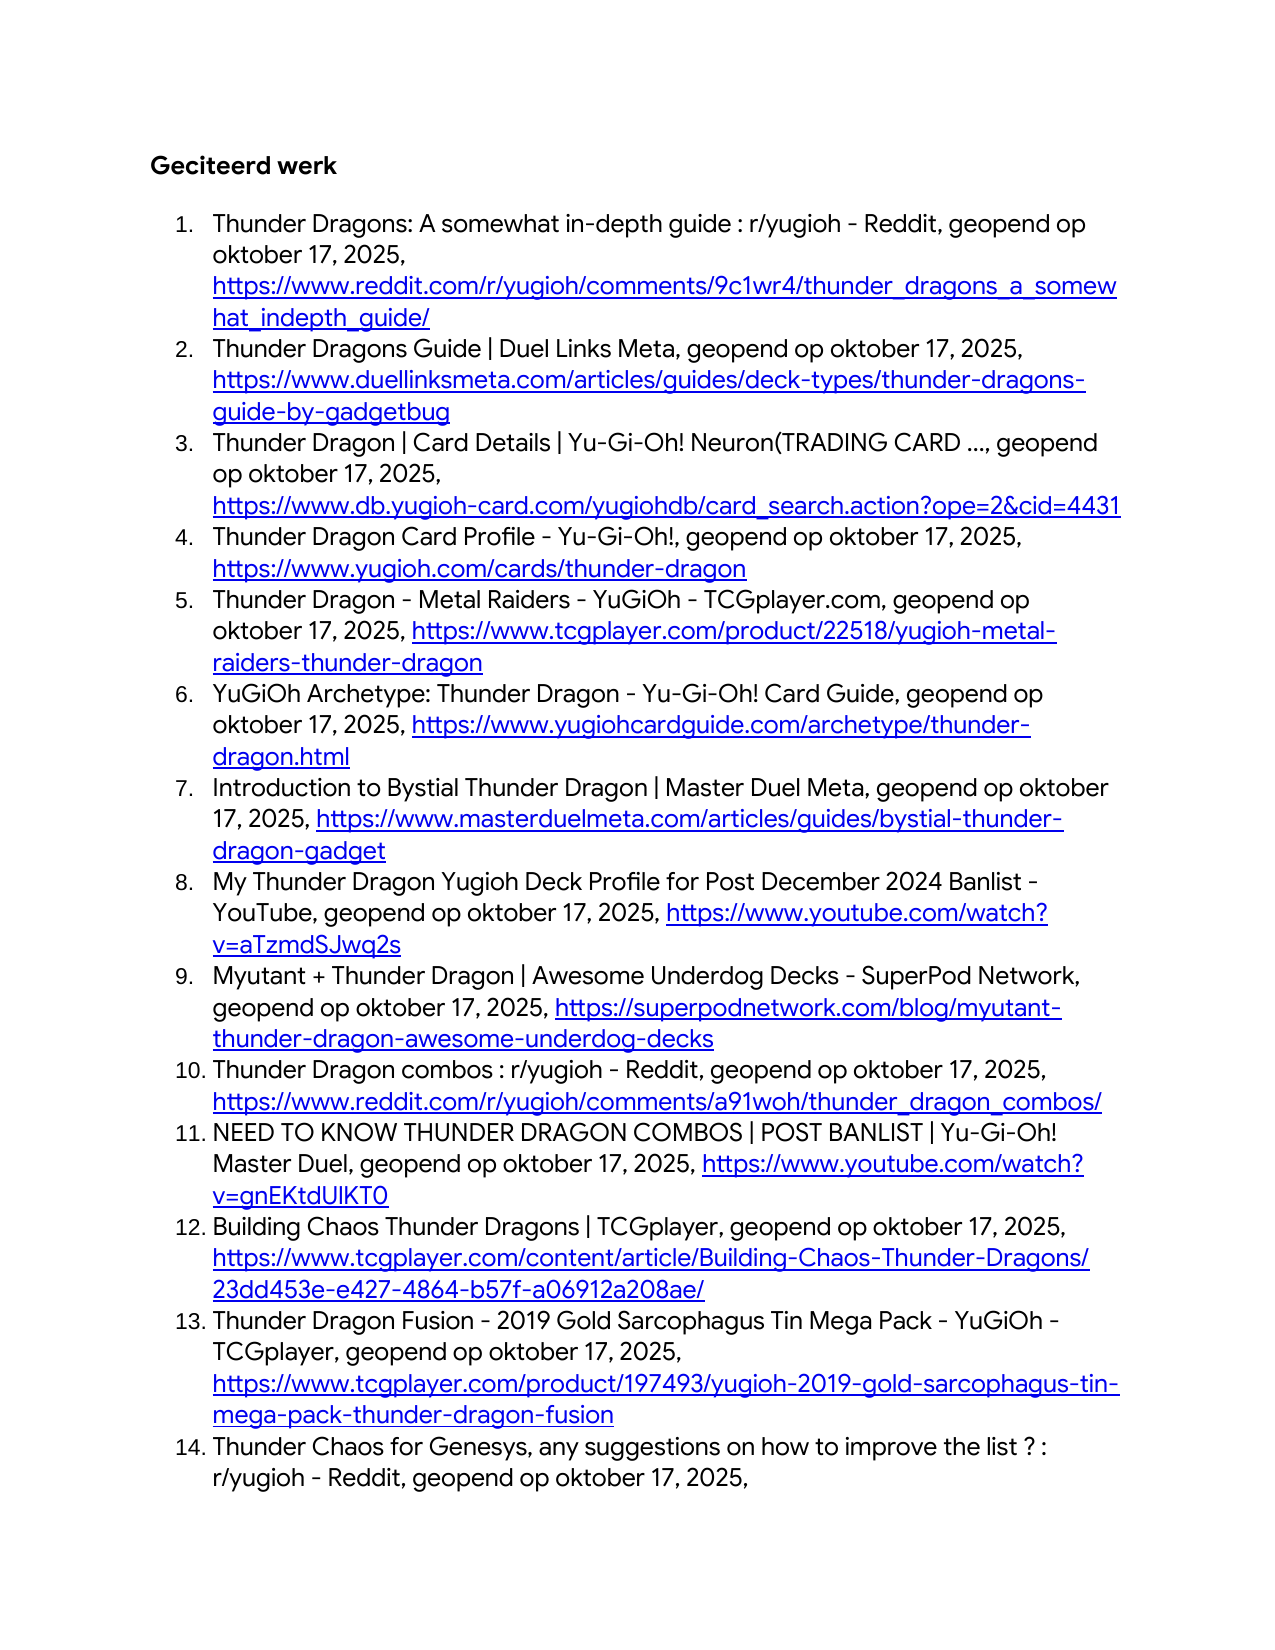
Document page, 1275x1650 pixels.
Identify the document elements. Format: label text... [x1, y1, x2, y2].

list Thunder Dragon | Card Details | Yu-Gi-Oh! Neuron(TRADING CARD ..., geopend op oktober 17, 2025, https://www.db.yugioh-card.com/yugiohdb/card_search.action?ope=2&cid=4431 [175, 427, 1125, 521]
list Thunder Dragon Fusion - 2019 Gold Sarcophagus Tin Mega Pack - YuGiOh - TCGplayer, geopend op oktober 17, 2025, https://www.tcgplayer.com/product/197493/yugioh-2019-gold-sarcophagus-tin-mega-pack-thunder-dragon-fusion [175, 1305, 1125, 1431]
list Building Chaos Thunder Dragons | TCGplayer, geopend op oktober 17, 2025, https://www.tcgplayer.com/content/article/Building-Chaos-Thunder-Dragons/23dd453e-e427-4864-b57f-a06912a208ae/ [175, 1211, 1125, 1305]
list Introduction to Bystial Thunder Dragon | Master Duel Meta, geopend op oktober 17, 2025, https://www.masterduelmeta.com/articles/guides/bystial-thunder-dragon-gadget [175, 772, 1125, 866]
list My Thunder Dragon Yugioh Deck Profile for Post December 2024 Banlist - YouTube, geopend op oktober 17, 2025, https://www.youtube.com/watch?v=aTzmdSJwq2s [175, 866, 1125, 960]
list Thunder Dragon Card Profile - Yu-Gi-Oh!, geopend op oktober 17, 2025, https://www.yugioh.com/cards/thunder-dragon [175, 521, 1125, 584]
list YuGiOh Archetype: Thunder Dragon - Yu-Gi-Oh! Card Guide, geopend op oktober 17, 2025, https://www.yugiohcardguide.com/archetype/thunder-dragon.html [175, 678, 1125, 772]
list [175, 1431, 1125, 1493]
list NEED TO KNOW THUNDER DRAGON COMBOS | POST BANLIST | Yu-Gi-Oh! Master Duel, geopend op oktober 17, 2025, https://www.youtube.com/watch?v=gnEKtdUlKT0 [175, 1117, 1125, 1211]
list Myutant + Thunder Dragon | Awesome Underdog Decks - SuperPod Network, geopend op oktober 17, 2025, https://superpodnetwork.com/blog/myutant-thunder-dragon-awesome-underdog-decks [175, 960, 1125, 1054]
list Thunder Dragons Guide | Duel Links Meta, geopend op oktober 17, 2025, https://www.duellinksmeta.com/articles/guides/deck-types/thunder-dragons-guide-by-gadgetbug [175, 333, 1125, 427]
list Thunder Dragon combos : r/yugioh - Reddit, geopend op oktober 17, 2025, https://www.reddit.com/r/yugioh/comments/a91woh/thunder_dragon_combos/ [175, 1054, 1125, 1117]
list Thunder Dragons: A somewhat in-depth guide : r/yugioh - Reddit, geopend op oktober 17, 2025, https://www.reddit.com/r/yugioh/comments/9c1wr4/thunder_dragons_a_somewhat_indepth_guide/ [175, 208, 1125, 333]
list Thunder Dragon - Metal Raiders - YuGiOh - TCGplayer.com, geopend op oktober 17, 2025, https://www.tcgplayer.com/product/22518/yugioh-metal-raiders-thunder-dragon [175, 584, 1125, 678]
subtitle Geciteerd werk [150, 150, 1125, 181]
